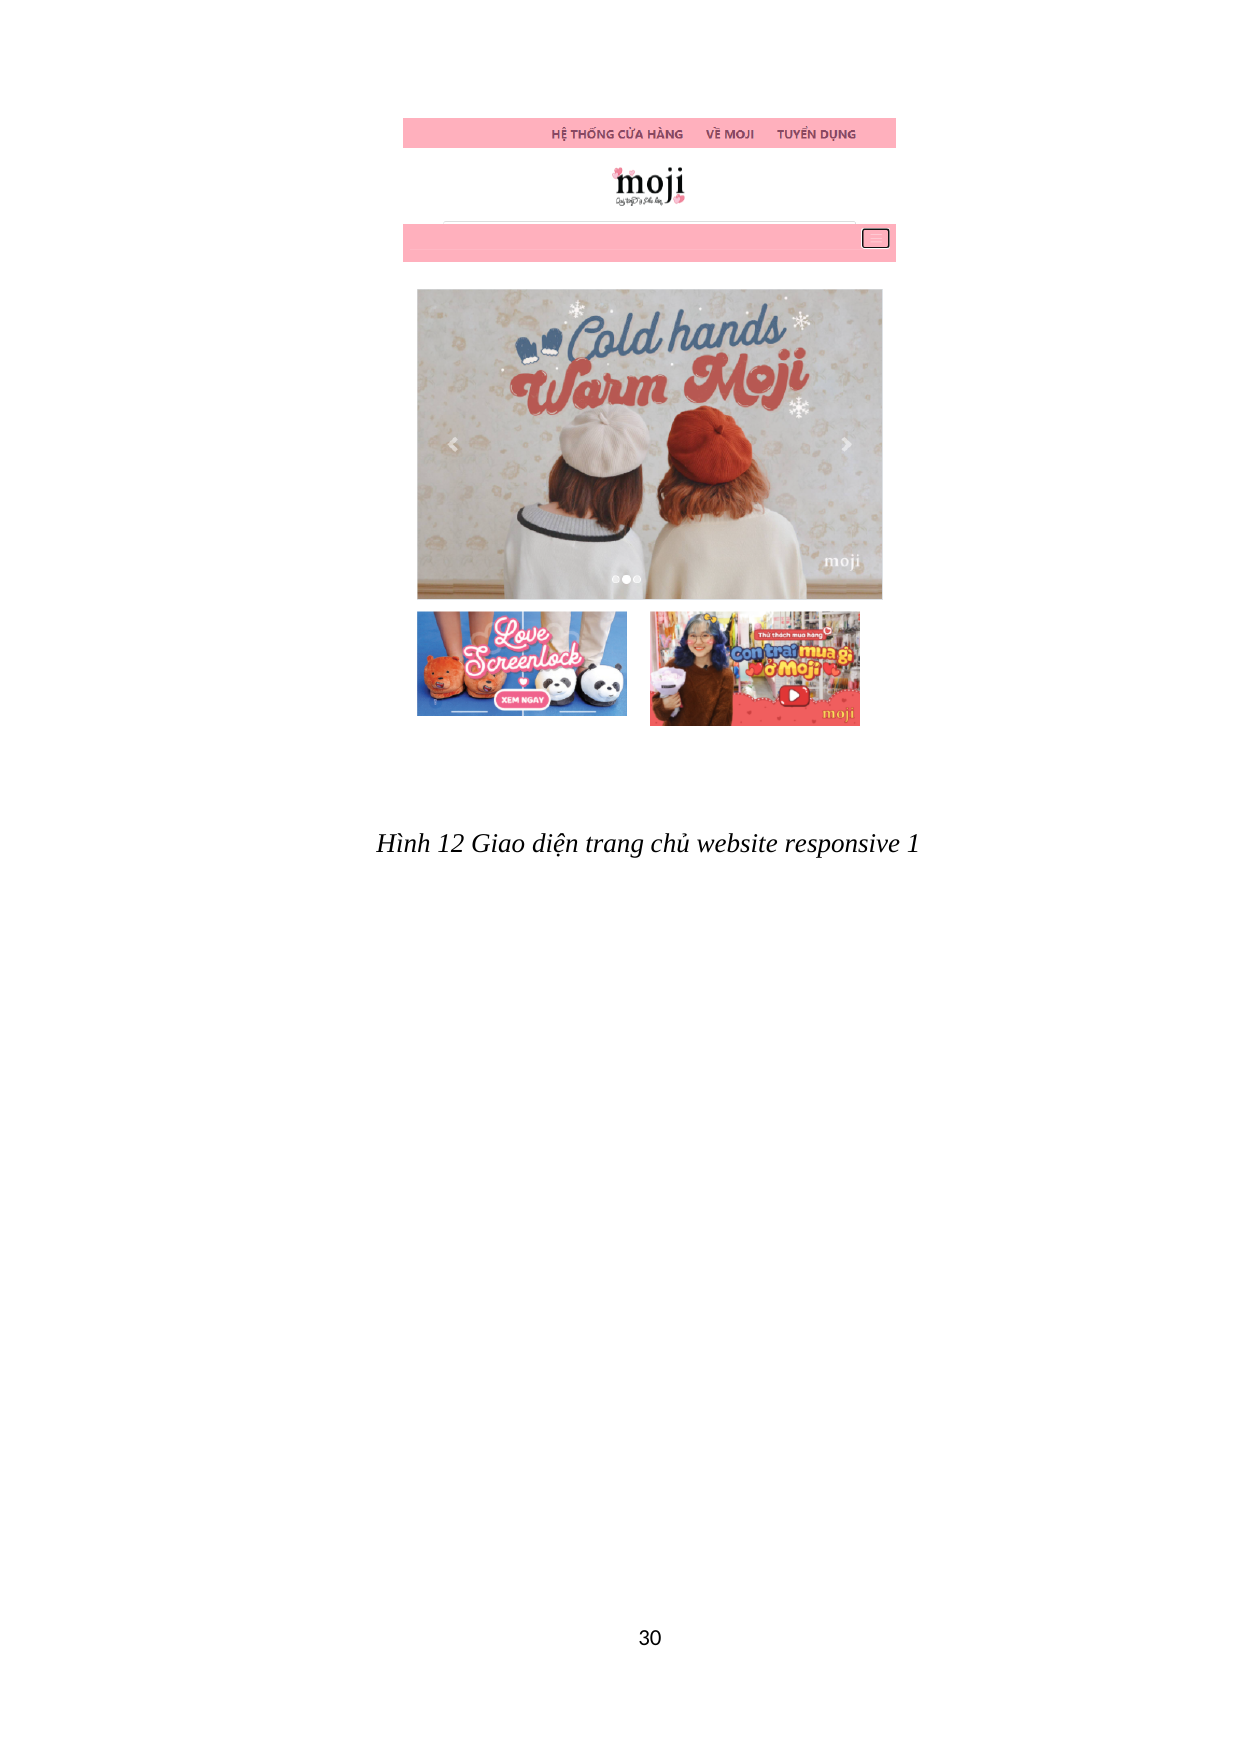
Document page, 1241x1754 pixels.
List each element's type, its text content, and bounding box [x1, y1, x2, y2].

picture [403, 118, 896, 797]
text Hình 12 Giao diện trang chủ website responsive 1 [177, 827, 1122, 858]
